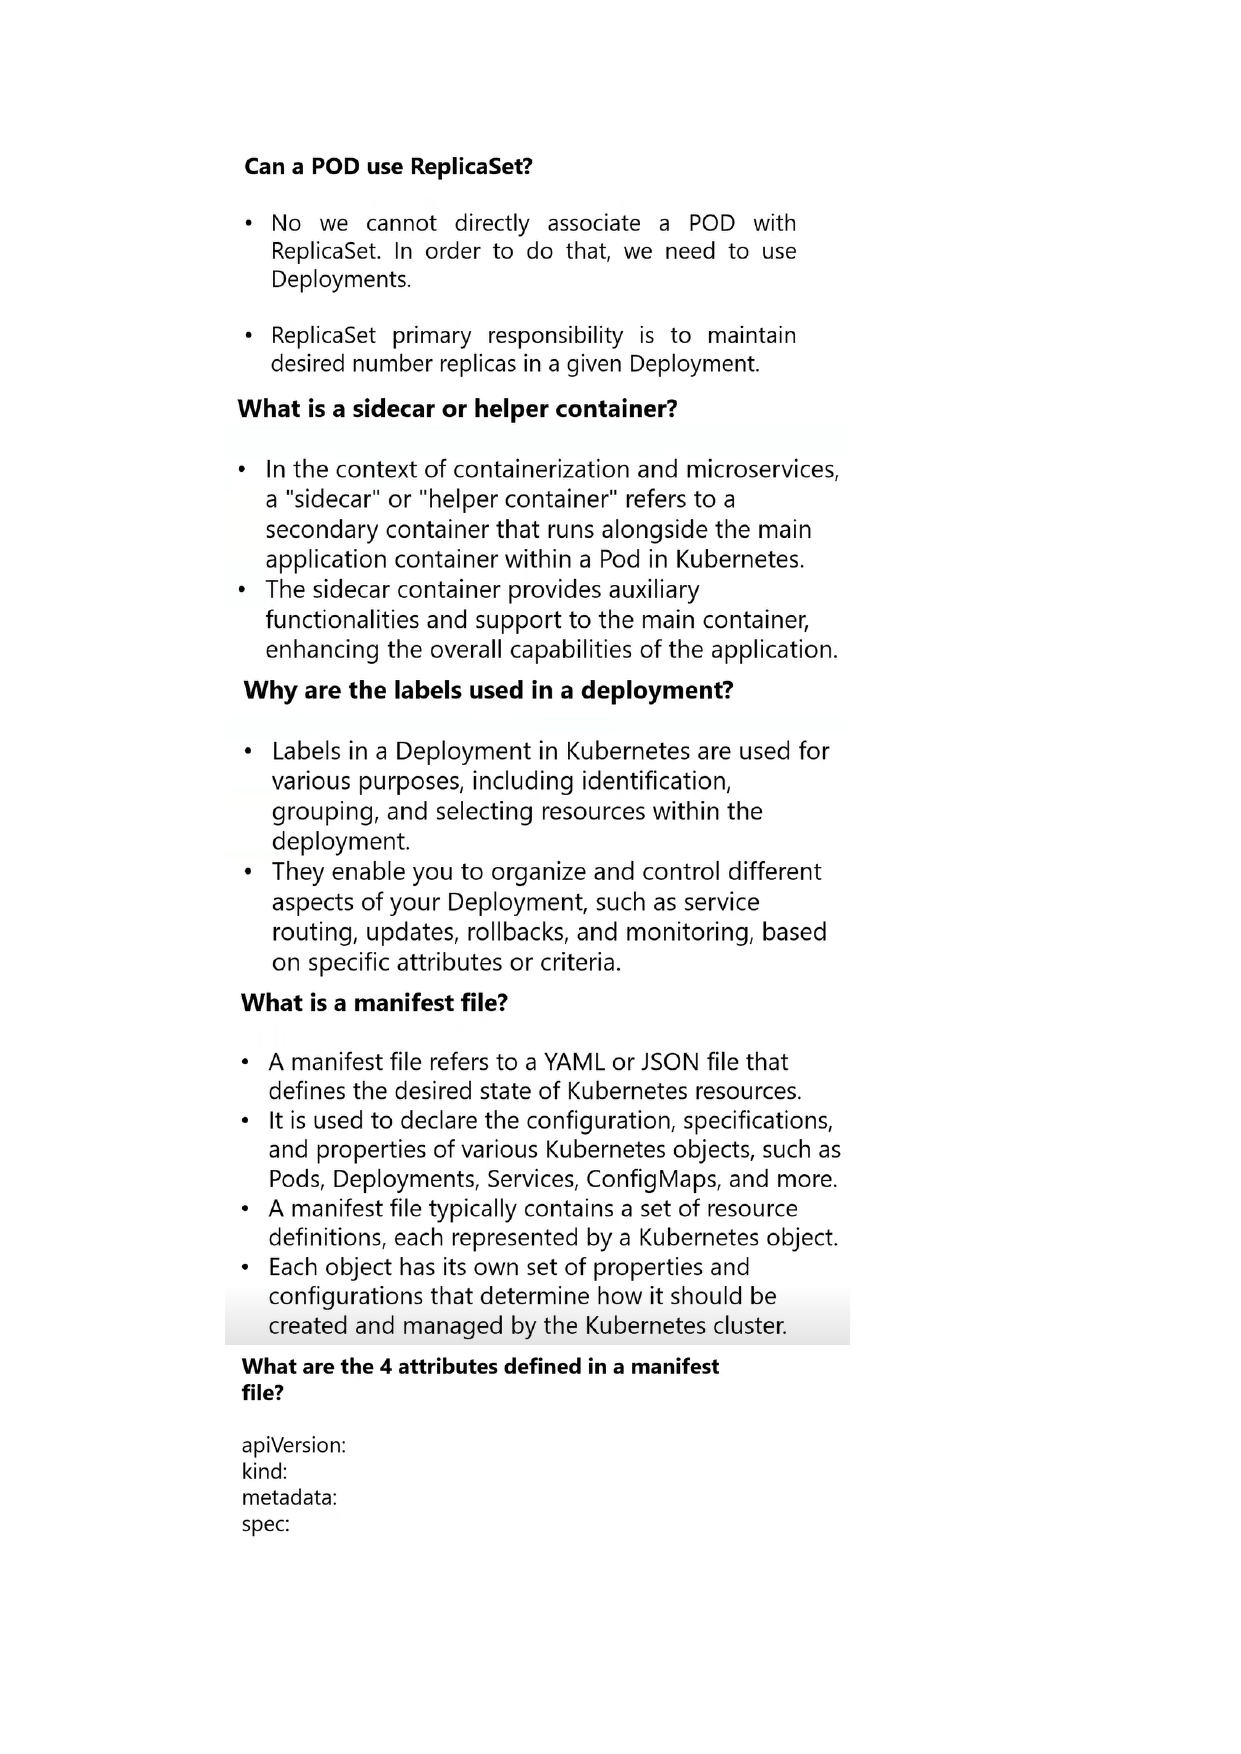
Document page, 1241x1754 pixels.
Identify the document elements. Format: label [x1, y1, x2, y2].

picture [225, 980, 851, 1345]
picture [225, 1346, 742, 1545]
picture [225, 390, 851, 672]
picture [225, 673, 847, 978]
picture [225, 150, 813, 389]
